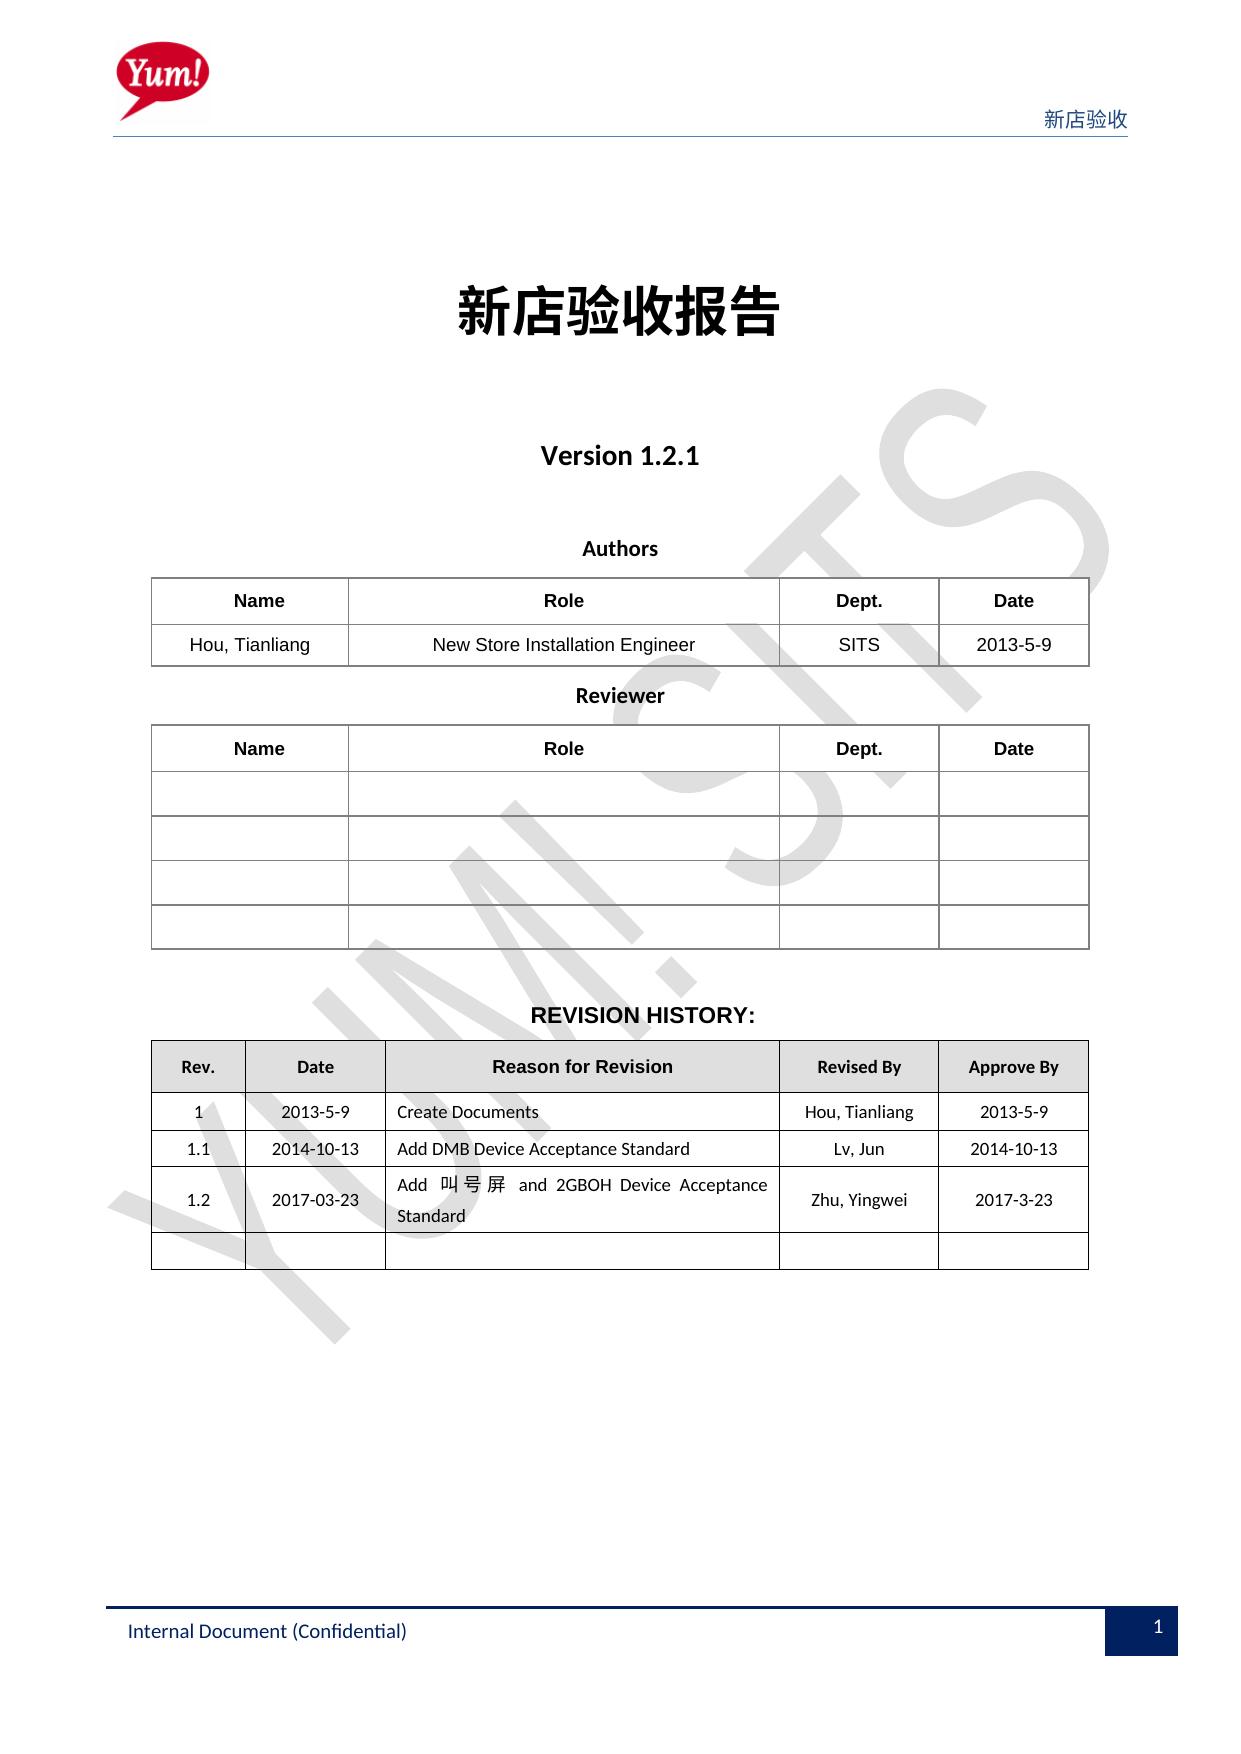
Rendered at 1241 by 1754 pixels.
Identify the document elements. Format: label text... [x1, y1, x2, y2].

table_cell 2017-3-23 [939, 1167, 1088, 1232]
table_cell [940, 906, 1088, 948]
table_cell 2014-10-13 [939, 1131, 1088, 1166]
text 新店验收报告 [112, 259, 1128, 357]
table_cell [780, 906, 938, 948]
table_cell 2013-5-9 [939, 1093, 1088, 1129]
table_cell Add 叫号屏 and 2GBOH Device Acceptance Standard [386, 1167, 779, 1232]
table_cell 2013-5-9 [940, 625, 1088, 665]
table_header Role [349, 726, 779, 771]
table_cell Lv, Jun [780, 1131, 938, 1166]
table_cell [152, 1233, 245, 1268]
table_header Name [152, 579, 348, 623]
table_cell [152, 772, 348, 815]
table_cell [780, 817, 938, 859]
text Authors [112, 532, 1128, 564]
table_cell [349, 817, 779, 859]
table_cell [349, 906, 779, 948]
table_cell [246, 1233, 385, 1268]
table_cell New Store Installation Engineer [349, 625, 779, 665]
table_cell Add DMB Device Acceptance Standard [386, 1131, 779, 1166]
table_header Date [246, 1041, 385, 1092]
table_cell [940, 772, 1088, 815]
table_header Rev. [152, 1041, 245, 1092]
text REVISION HISTORY: [112, 999, 1128, 1031]
table_cell [780, 861, 938, 904]
table_header Date [940, 726, 1088, 771]
table_cell Hou, Tianliang [152, 625, 348, 665]
table_header Role [349, 579, 779, 623]
table_cell [152, 861, 348, 904]
table_header Dept. [780, 726, 938, 771]
table_header Reason for Revision [386, 1041, 779, 1092]
table_cell 2014-10-13 [246, 1131, 385, 1166]
table_header Name [152, 726, 348, 771]
table_cell [939, 1233, 1088, 1268]
table_cell [152, 817, 348, 859]
table_cell 1.2 [152, 1167, 245, 1232]
table_cell Hou, Tianliang [780, 1093, 938, 1129]
table_cell [780, 772, 938, 815]
table_cell [349, 772, 779, 815]
table_header Date [940, 579, 1088, 623]
table_cell [940, 817, 1088, 859]
text Reviewer [112, 679, 1128, 712]
table_cell [152, 906, 348, 948]
table_cell [780, 1233, 938, 1268]
table_cell SITS [780, 625, 938, 665]
table_header Approve By [939, 1041, 1088, 1092]
table_cell 1 [152, 1093, 245, 1129]
table_cell 2017-03-23 [246, 1167, 385, 1232]
table_cell 2013-5-9 [246, 1093, 385, 1129]
table_header Dept. [780, 579, 938, 623]
table_cell [386, 1233, 779, 1268]
table_cell Create Documents [386, 1093, 779, 1129]
table_header Revised By [780, 1041, 938, 1092]
table_cell Zhu, Yingwei [780, 1167, 938, 1232]
text Version 1.2.1 [112, 422, 1128, 487]
table_cell [940, 861, 1088, 904]
table_cell [349, 861, 779, 904]
table_cell 1.1 [152, 1131, 245, 1166]
